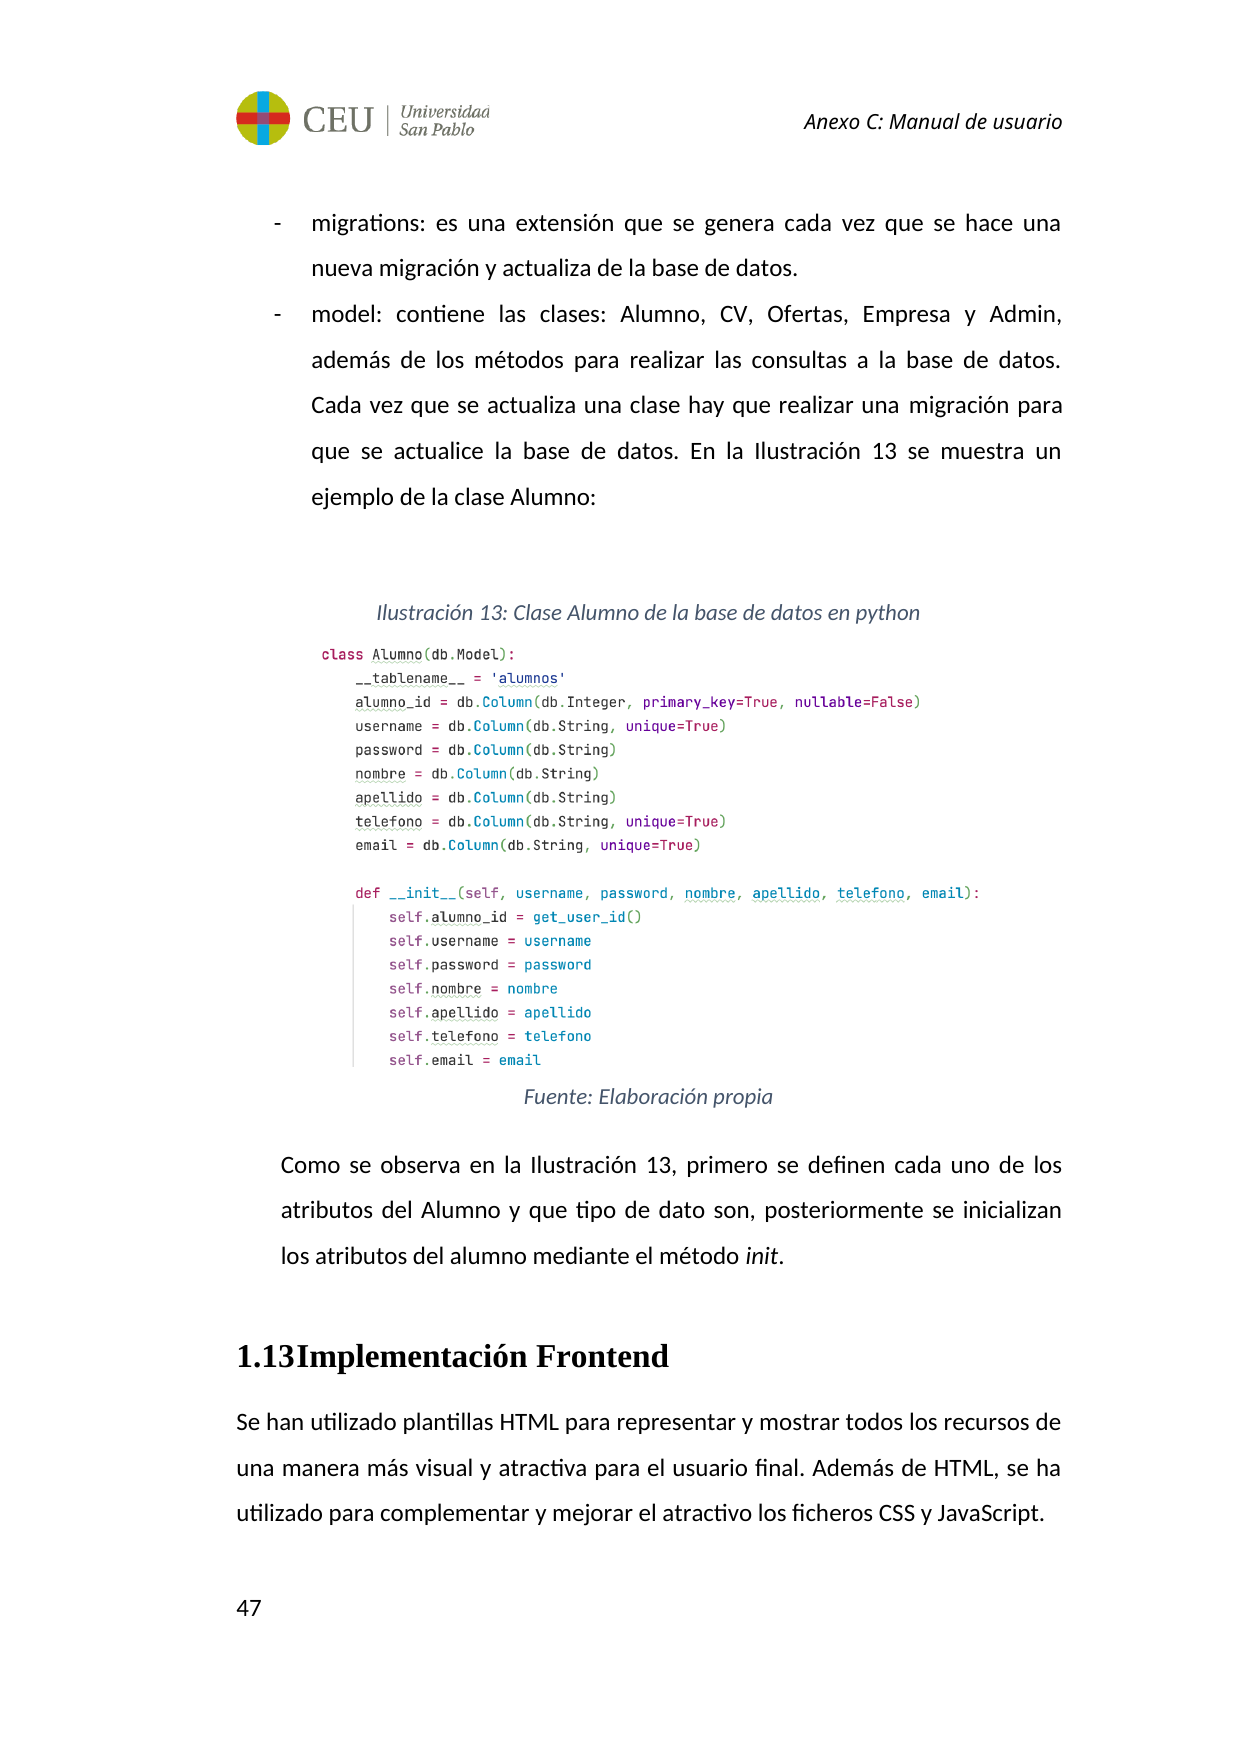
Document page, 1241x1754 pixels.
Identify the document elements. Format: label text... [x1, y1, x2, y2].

list Fuente: Elaboración propia [236, 1082, 1063, 1110]
text Se han utilizado plantillas HTML para representar y mostrar todos los recursos de una manera más visual y atractiva para el usuario final. Además de HTML, se ha utilizado para complementar y mejorar el atractivo los ficheros CSS y JavaScript. [236, 1406, 1063, 1528]
list model: contiene las clases: Alumno, CV, Ofertas, Empresa y Admin, además de los métodos para realizar las consultas a la base de datos. Cada vez que se actualiza una clase hay que realizar una migración para que se actualice la base de datos. En la Ilustración 13 se muestra un ejemplo de la clase Alumno: [274, 298, 1063, 512]
picture [321, 646, 979, 1067]
subtitle Implementación Frontend [236, 1336, 1063, 1374]
picture [235, 89, 490, 146]
text Como se observa en la Ilustración 13, primero se definen cada uno de los atributos del Alumno y que tipo de dato son, posteriormente se inicializan los atributos del alumno mediante el método init. [281, 1149, 1063, 1271]
list migrations: es una extensión que se genera cada vez que se hace una nueva migración y actualiza de la base de datos. [274, 207, 1063, 283]
